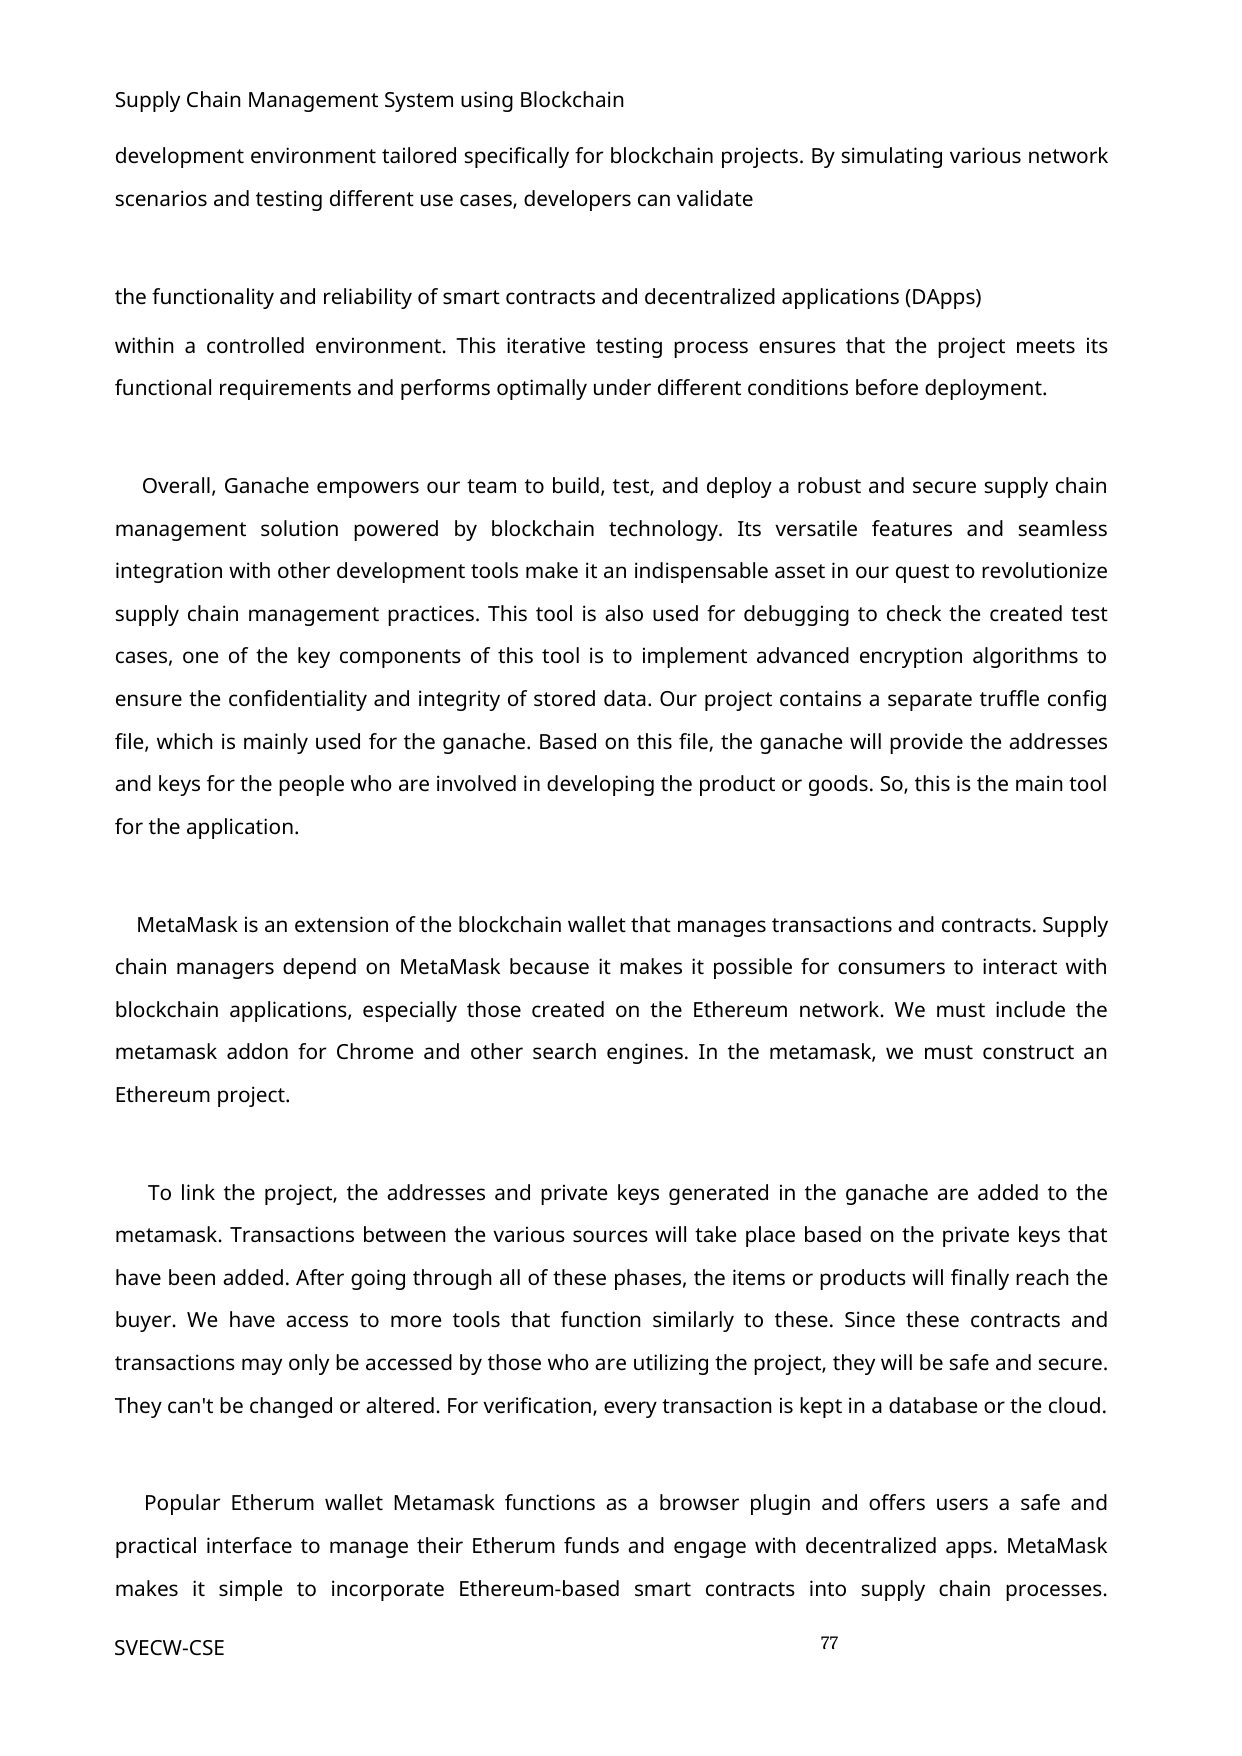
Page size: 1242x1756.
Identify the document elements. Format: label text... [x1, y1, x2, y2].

text MetaMask is an extension of the blockchain wallet that manages transactions and contracts. Supply chain managers depend on MetaMask because it makes it possible for consumers to interact with blockchain applications, especially those created on the Ethereum network. We must include the metamask addon for Chrome and other search engines. In the metamask, we must construct an Ethereum project. [114, 910, 1109, 1108]
text the functionality and reliability of smart contracts and decentralized applications (DApps) [114, 282, 1109, 310]
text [114, 1488, 1109, 1602]
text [114, 142, 1109, 213]
text To link the project, the addresses and private keys generated in the ganache are added to the metamask. Transactions between the various sources will take place based on the private keys that have been added. After going through all of these phases, the items or products will finally reach the buyer. We have access to more tools that function similarly to these. Since these contracts and transactions may only be accessed by those who are utilizing the project, they will be safe and secure. They can't be changed or altered. For verification, every transaction is kept in a database or the cloud. [114, 1178, 1109, 1419]
text within a controlled environment. This iterative testing process ensures that the project meets its functional requirements and performs optimally under different conditions before deployment. [114, 331, 1109, 402]
text Overall, Ganache empowers our team to build, test, and deploy a robust and secure supply chain management solution powered by blockchain technology. Its versatile features and seamless integration with other development tools make it an indispensable asset in our quest to revolutionize supply chain management practices. This tool is also used for debugging to check the created test cases, one of the key components of this tool is to implement advanced encryption algorithms to ensure the confidentiality and integrity of stored data. Our project contains a separate truffle config file, which is mainly used for the ganache. Based on this file, the ganache will provide the addresses and keys for the people who are involved in developing the product or goods. So, this is the main tool for the application. [114, 471, 1109, 840]
